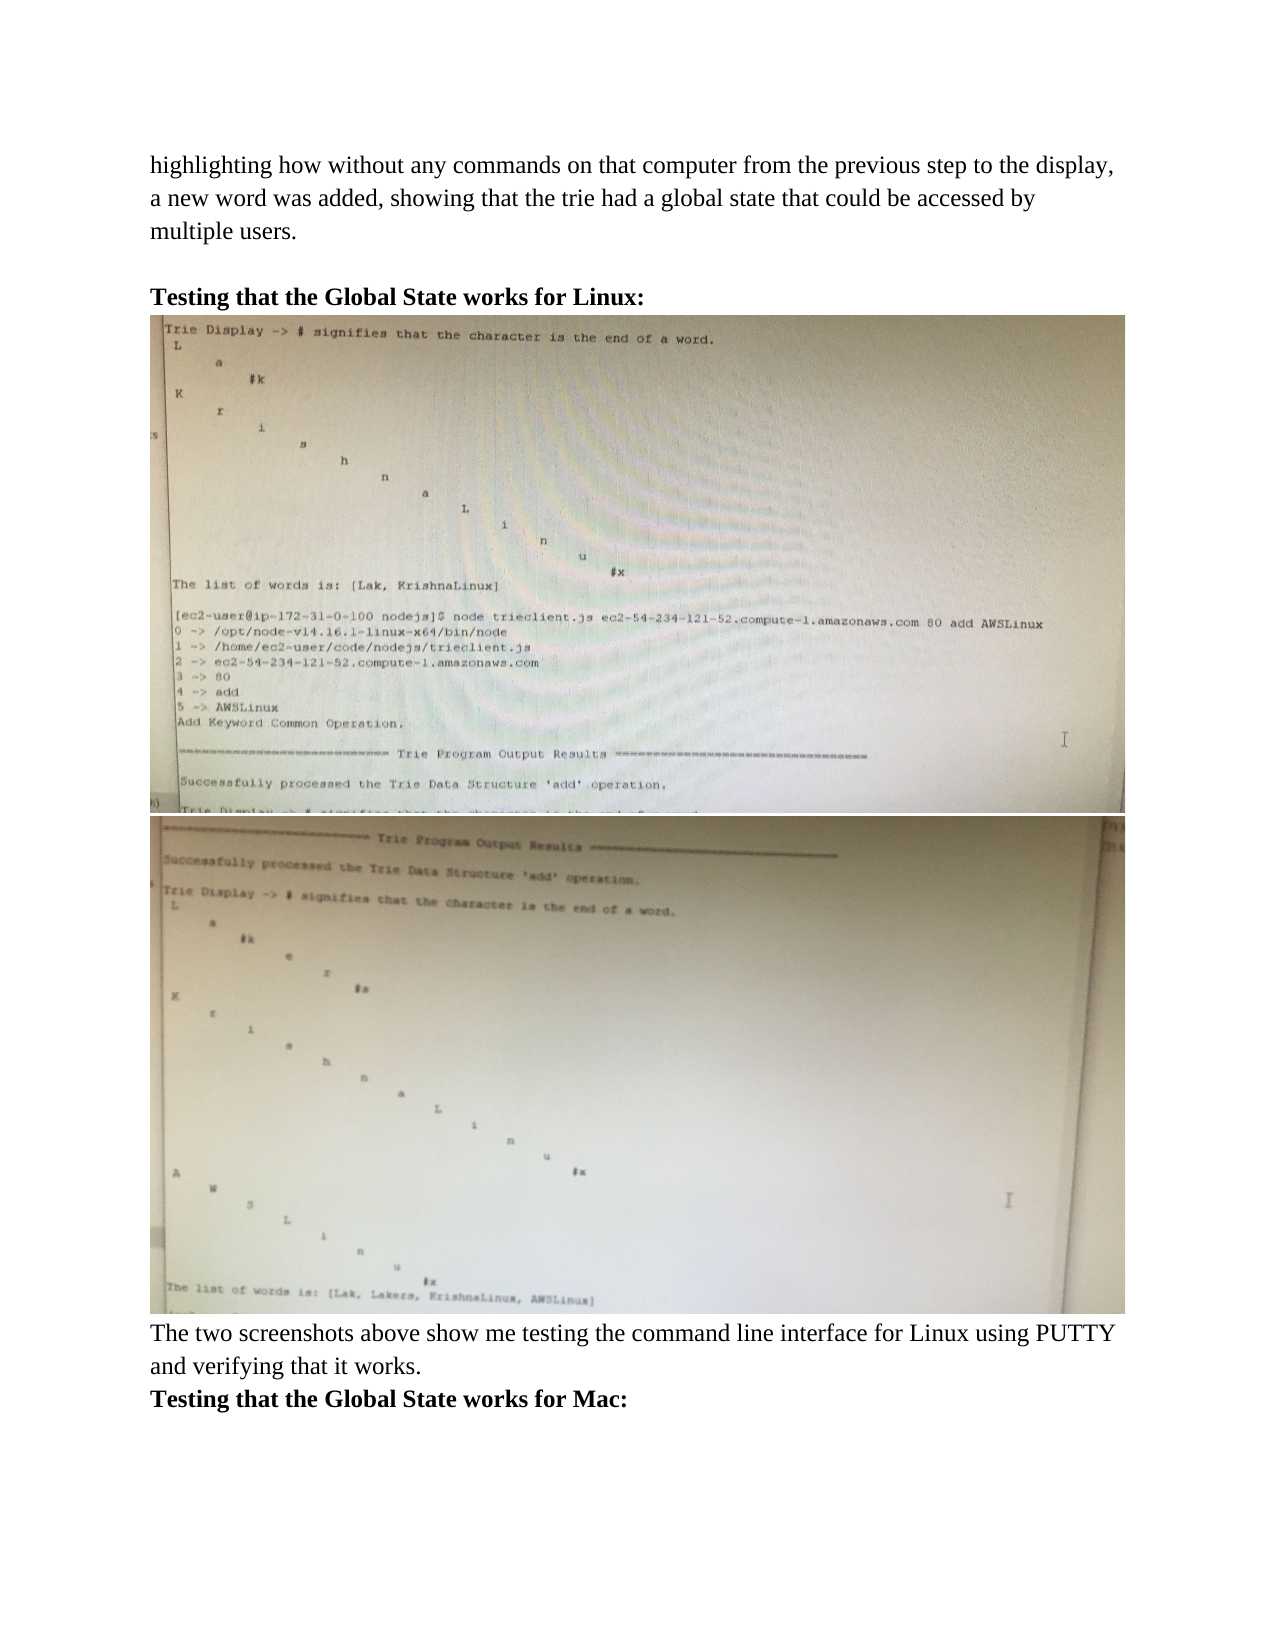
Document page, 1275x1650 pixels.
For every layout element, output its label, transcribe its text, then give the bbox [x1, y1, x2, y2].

text Testing that the Global State works for Mac: [150, 1384, 1125, 1413]
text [150, 150, 1125, 245]
picture [150, 816, 1125, 1314]
text Testing that the Global State works for Linux: [150, 282, 1125, 311]
picture [150, 315, 1125, 813]
text The two screenshots above show me testing the command line interface for Linux using PUTTY and verifying that it works. [150, 1318, 1125, 1379]
